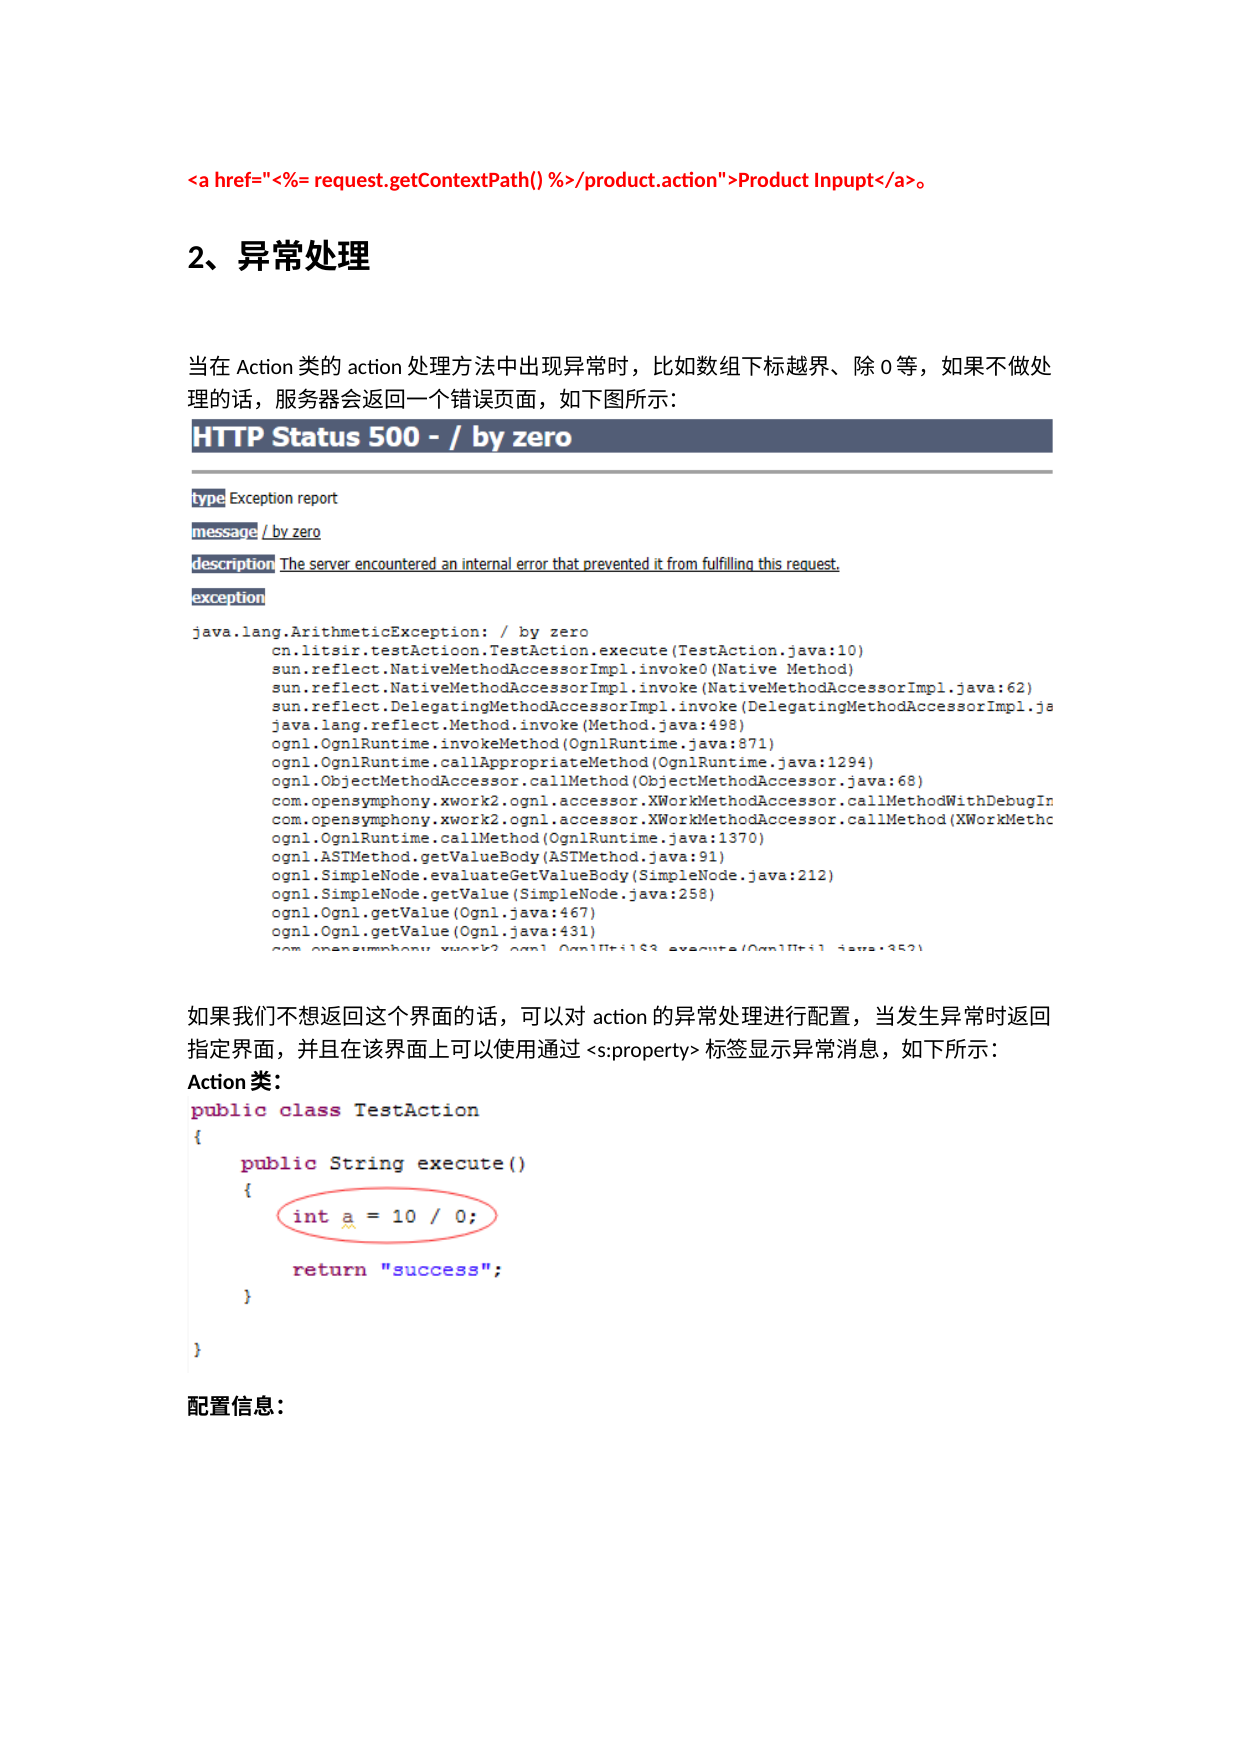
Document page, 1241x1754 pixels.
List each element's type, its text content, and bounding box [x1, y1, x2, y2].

picture [187, 413, 1053, 951]
text 当在Action类的action处理方法中出现异常时，比如数组下标越界、除0等，如果不做处理的话，服务器会返回一个错误页面，如下图所示： [187, 349, 1053, 413]
picture [187, 1096, 619, 1373]
text 如果我们不想返回这个界面的话，可以对action的异常处理进行配置，当发生异常时返回指定界面，并且在该界面上可以使用通过 <s:property> 标签显示异常消息，如下所示： [187, 999, 1053, 1064]
text <a href="<%= request.getContextPath() %>/product.action">Product Inpupt</a>。 [187, 162, 1053, 194]
text 配置信息： [187, 1389, 1053, 1421]
subtitle 2、异常处理 [187, 222, 1053, 287]
text Action类： [187, 1064, 1053, 1096]
